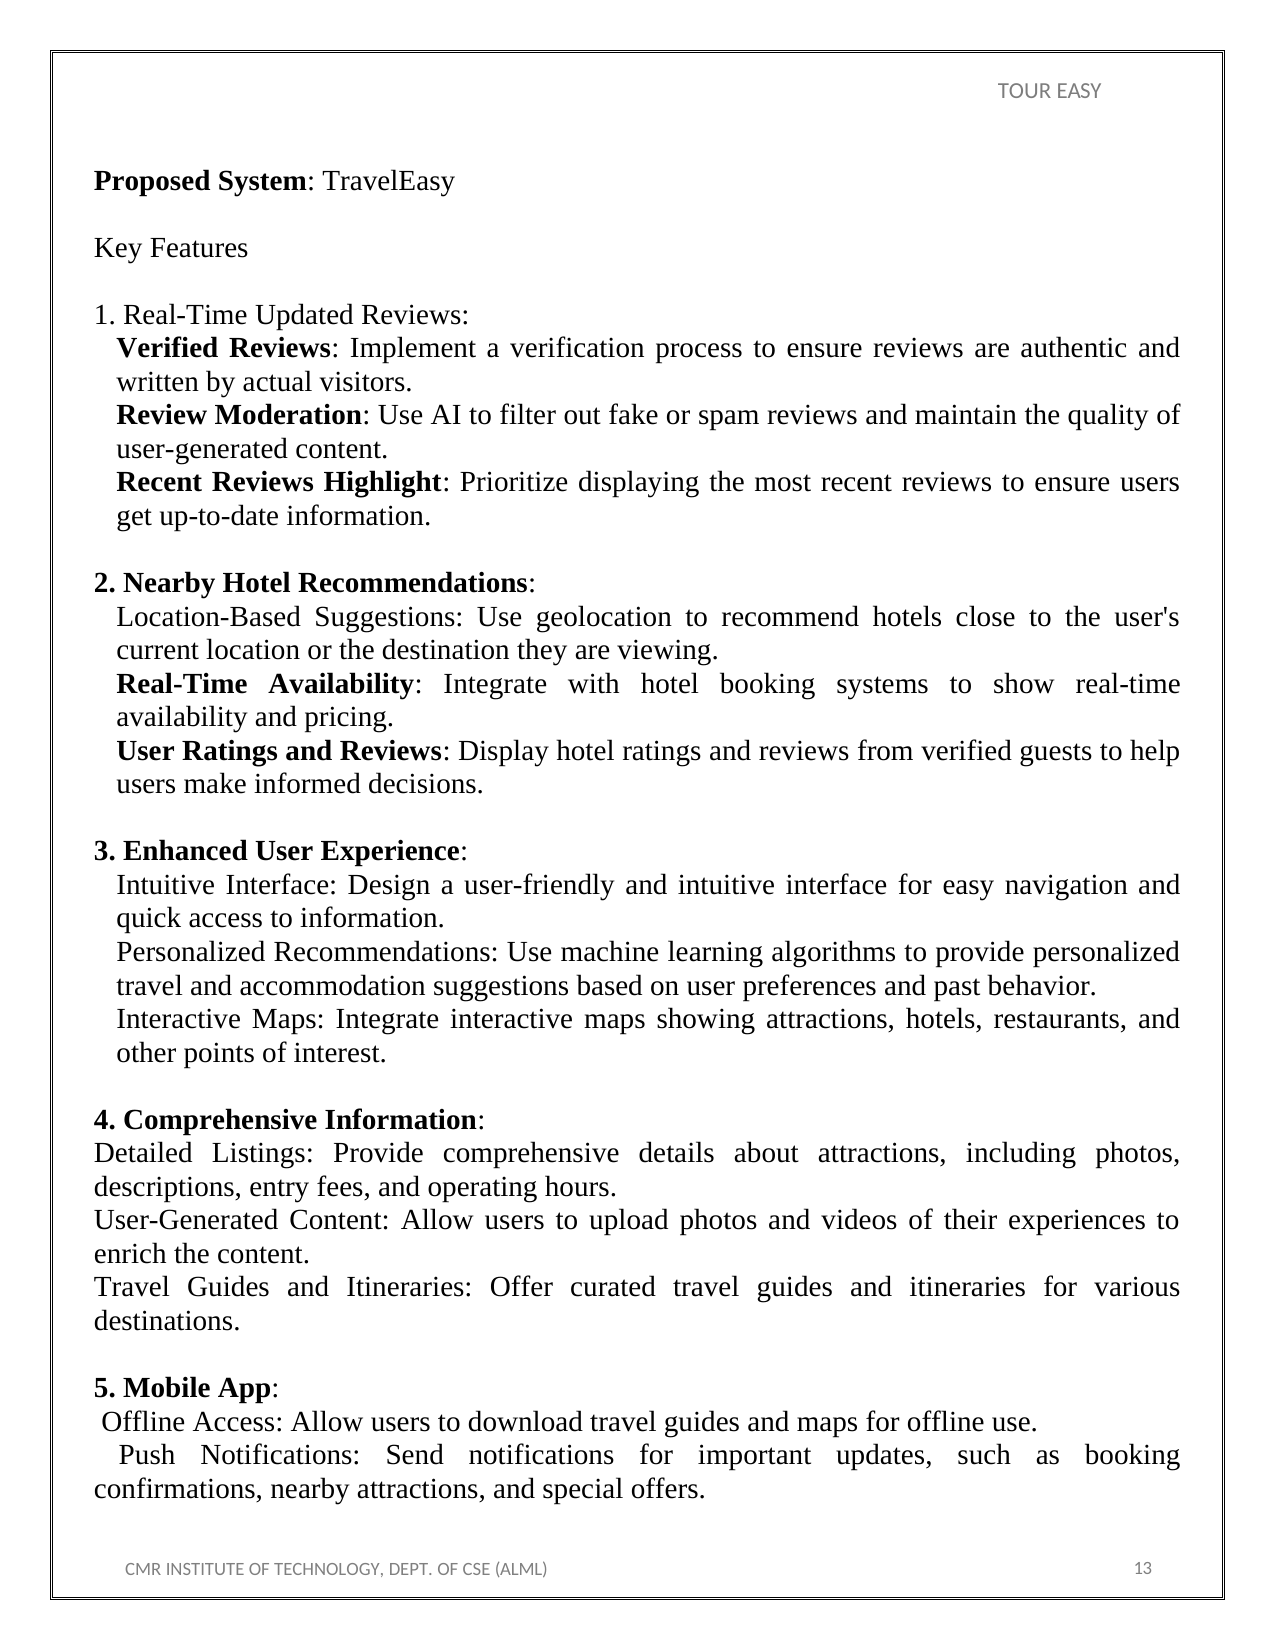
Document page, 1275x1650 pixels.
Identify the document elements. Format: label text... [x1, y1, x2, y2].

text Recent Reviews Highlight: Prioritize displaying the most recent reviews to ensure users get up-to-date information. [116, 464, 1181, 532]
text Proposed System: TravelEasy [94, 163, 1181, 196]
text 5. Mobile App: [94, 1370, 1181, 1404]
text User-Generated Content: Allow users to upload photos and videos of their experiences to enrich the content. [94, 1202, 1181, 1269]
text Verified Reviews: Implement a verification process to ensure reviews are authentic and written by actual visitors. [116, 330, 1181, 397]
text Personalized Recommendations: Use machine learning algorithms to provide personalized travel and accommodation suggestions based on user preferences and past behavior. [116, 934, 1181, 1001]
text 3. Enhanced User Experience: [94, 833, 1181, 867]
text Interactive Maps: Integrate interactive maps showing attractions, hotels, restaurants, and other points of interest. [116, 1001, 1181, 1068]
text Intuitive Interface: Design a user-friendly and intuitive interface for easy navigation and quick access to information. [116, 867, 1181, 934]
text 4. Comprehensive Information: [94, 1102, 1181, 1135]
text Review Moderation: Use AI to filter out fake or spam reviews and maintain the quality of user-generated content. [116, 397, 1181, 464]
text Travel Guides and Itineraries: Offer curated travel guides and itineraries for various destinations. [94, 1269, 1181, 1337]
text 2. Nearby Hotel Recommendations: [94, 565, 1181, 599]
text 1. Real-Time Updated Reviews: [94, 297, 1181, 330]
text Real-Time Availability: Integrate with hotel booking systems to show real-time availability and pricing. [116, 666, 1181, 733]
text Key Features [94, 230, 1181, 263]
text Push Notifications: Send notifications for important updates, such as booking confirmations, nearby attractions, and special offers. [94, 1437, 1181, 1504]
text Detailed Listings: Provide comprehensive details about attractions, including photos, descriptions, entry fees, and operating hours. [94, 1135, 1181, 1202]
text User Ratings and Reviews: Display hotel ratings and reviews from verified guests to help users make informed decisions. [116, 733, 1181, 800]
text Location-Based Suggestions: Use geolocation to recommend hotels close to the user's current location or the destination they are viewing. [116, 599, 1181, 666]
text Offline Access: Allow users to download travel guides and maps for offline use. [94, 1404, 1181, 1437]
